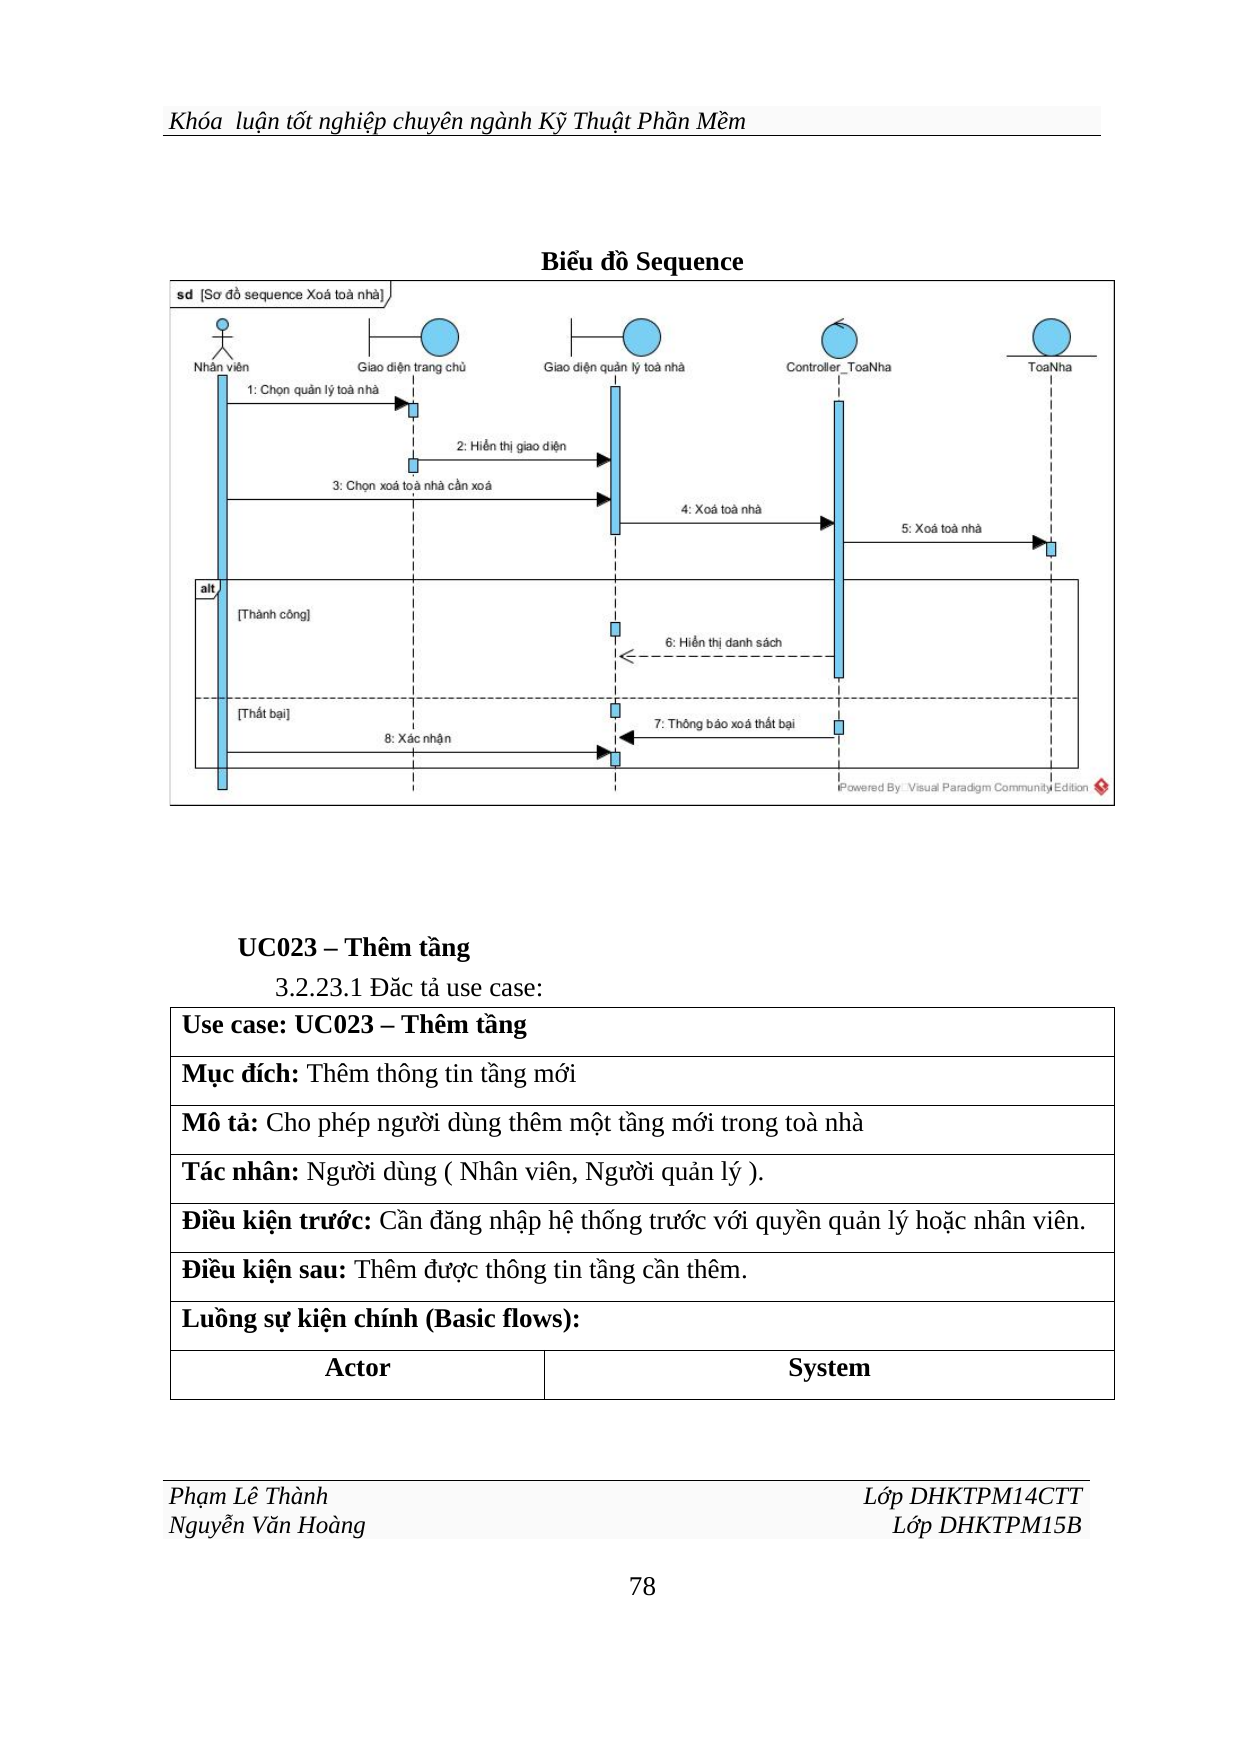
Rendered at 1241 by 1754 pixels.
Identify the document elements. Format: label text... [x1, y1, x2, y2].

picture [169, 280, 1115, 806]
table_cell Mục đích: Thêm thông tin tầng mới [171, 1057, 1114, 1105]
table_cell Điều kiện trước: Cần đăng nhập hệ thống trước với quyền quản lý hoặc nhân viên. [171, 1204, 1114, 1252]
table_cell Luồng sự kiện chính (Basic flows): [171, 1302, 1114, 1350]
subtitle 3.2.23.1 Đăc tả use case: [275, 971, 1122, 1002]
table_cell System [545, 1351, 1114, 1399]
subtitle UC023 – Thêm tầng [237, 931, 1122, 963]
table_cell Actor [171, 1351, 544, 1399]
table_cell Tác nhân: Người dùng ( Nhân viên, Người quản lý ). [171, 1155, 1114, 1203]
table_header Use case: UC023 – Thêm tầng [171, 1008, 1114, 1056]
table_cell Điều kiện sau: Thêm được thông tin tầng cần thêm. [171, 1253, 1114, 1301]
table_cell Mô tả: Cho phép người dùng thêm một tầng mới trong toà nhà [171, 1106, 1114, 1154]
